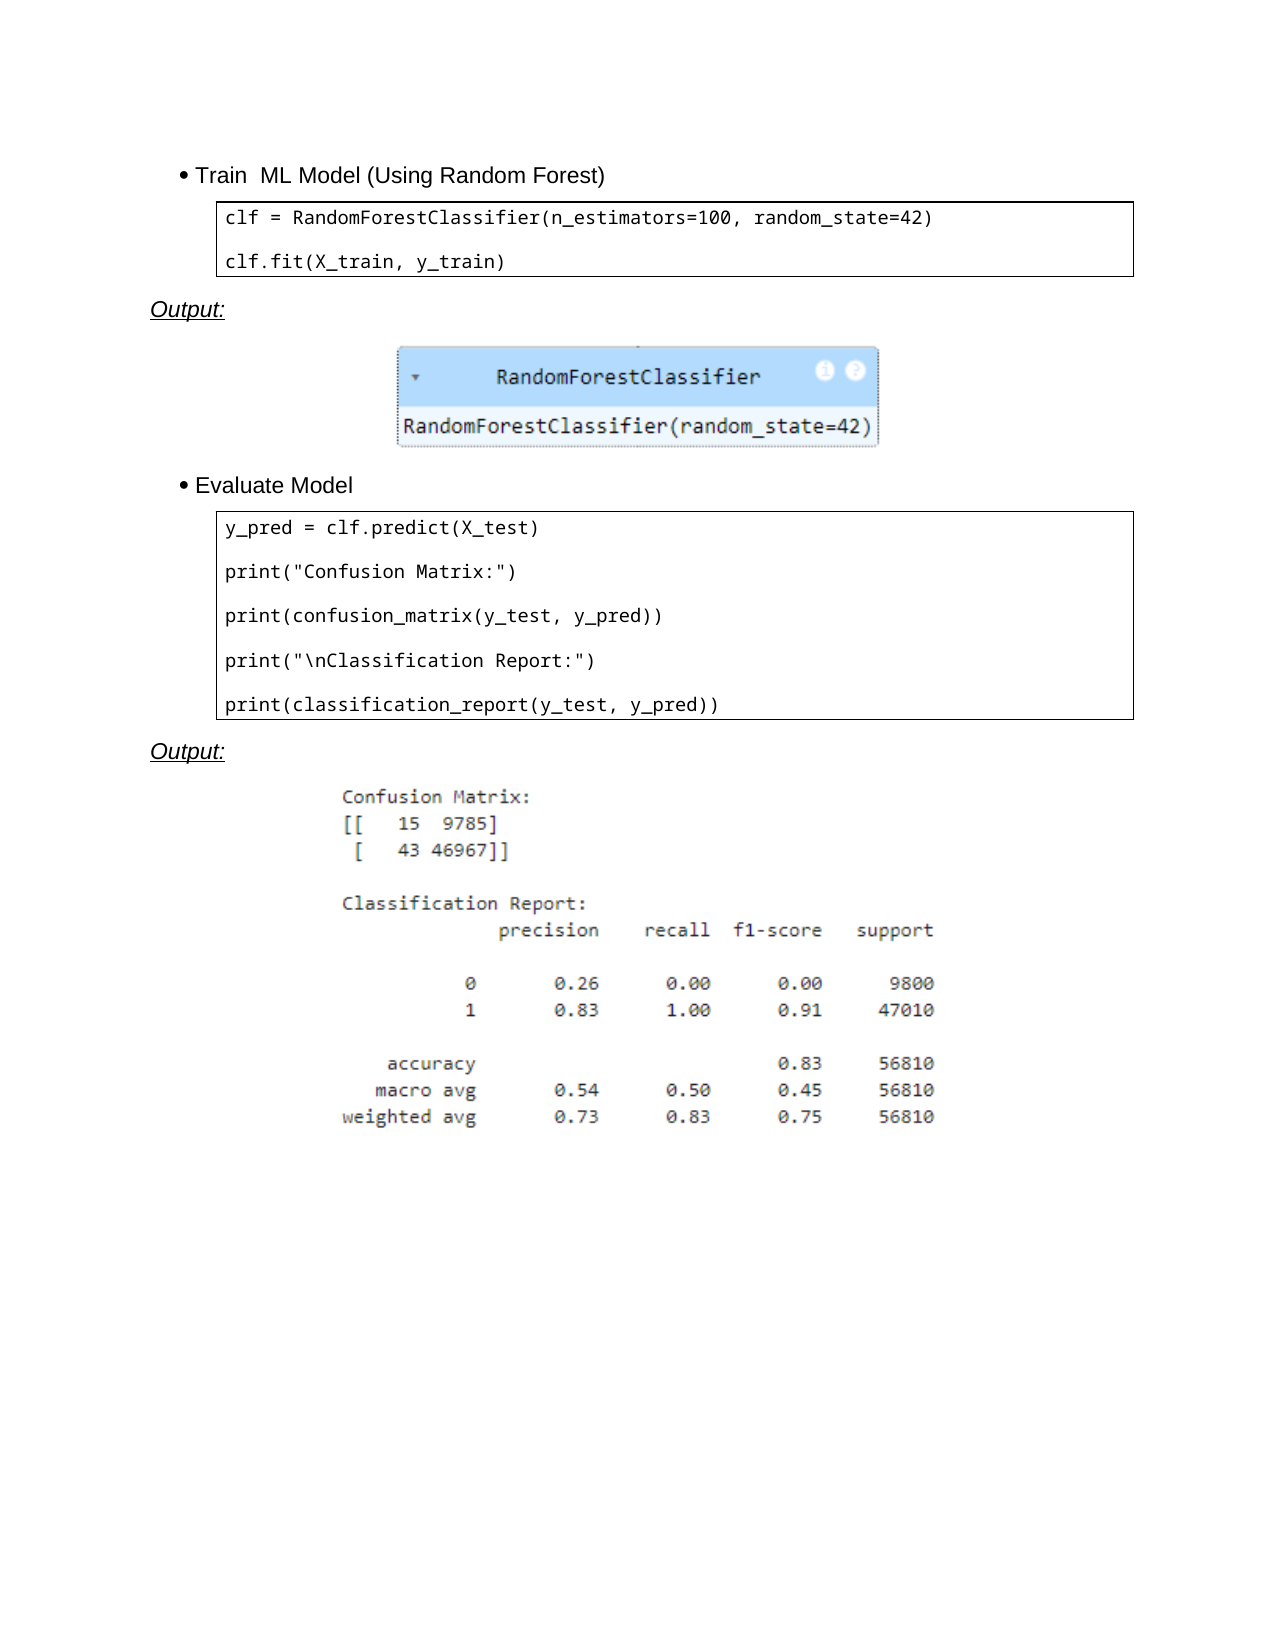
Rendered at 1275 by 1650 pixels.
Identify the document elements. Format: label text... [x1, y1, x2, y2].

text print(classification_report(y_test, y_pred)) [217, 688, 1133, 719]
text clf.fit(X_train, y_train) [217, 246, 1133, 276]
text Output: [150, 738, 1125, 765]
picture [328, 783, 947, 1142]
text Output: [150, 296, 1125, 322]
text print("\nClassification Report:") [217, 644, 1133, 672]
text y_pred = clf.predict(X_test) [217, 512, 1133, 540]
text print("Confusion Matrix:") [217, 555, 1133, 584]
text clf = RandomForestClassifier(n_estimators=100, random_state=42) [217, 203, 1133, 230]
list Train ML Model (Using Random Forest) [180, 162, 1125, 189]
picture [391, 341, 884, 454]
list Evaluate Model [180, 472, 1125, 499]
text print(confusion_matrix(y_test, y_pred)) [217, 599, 1133, 628]
